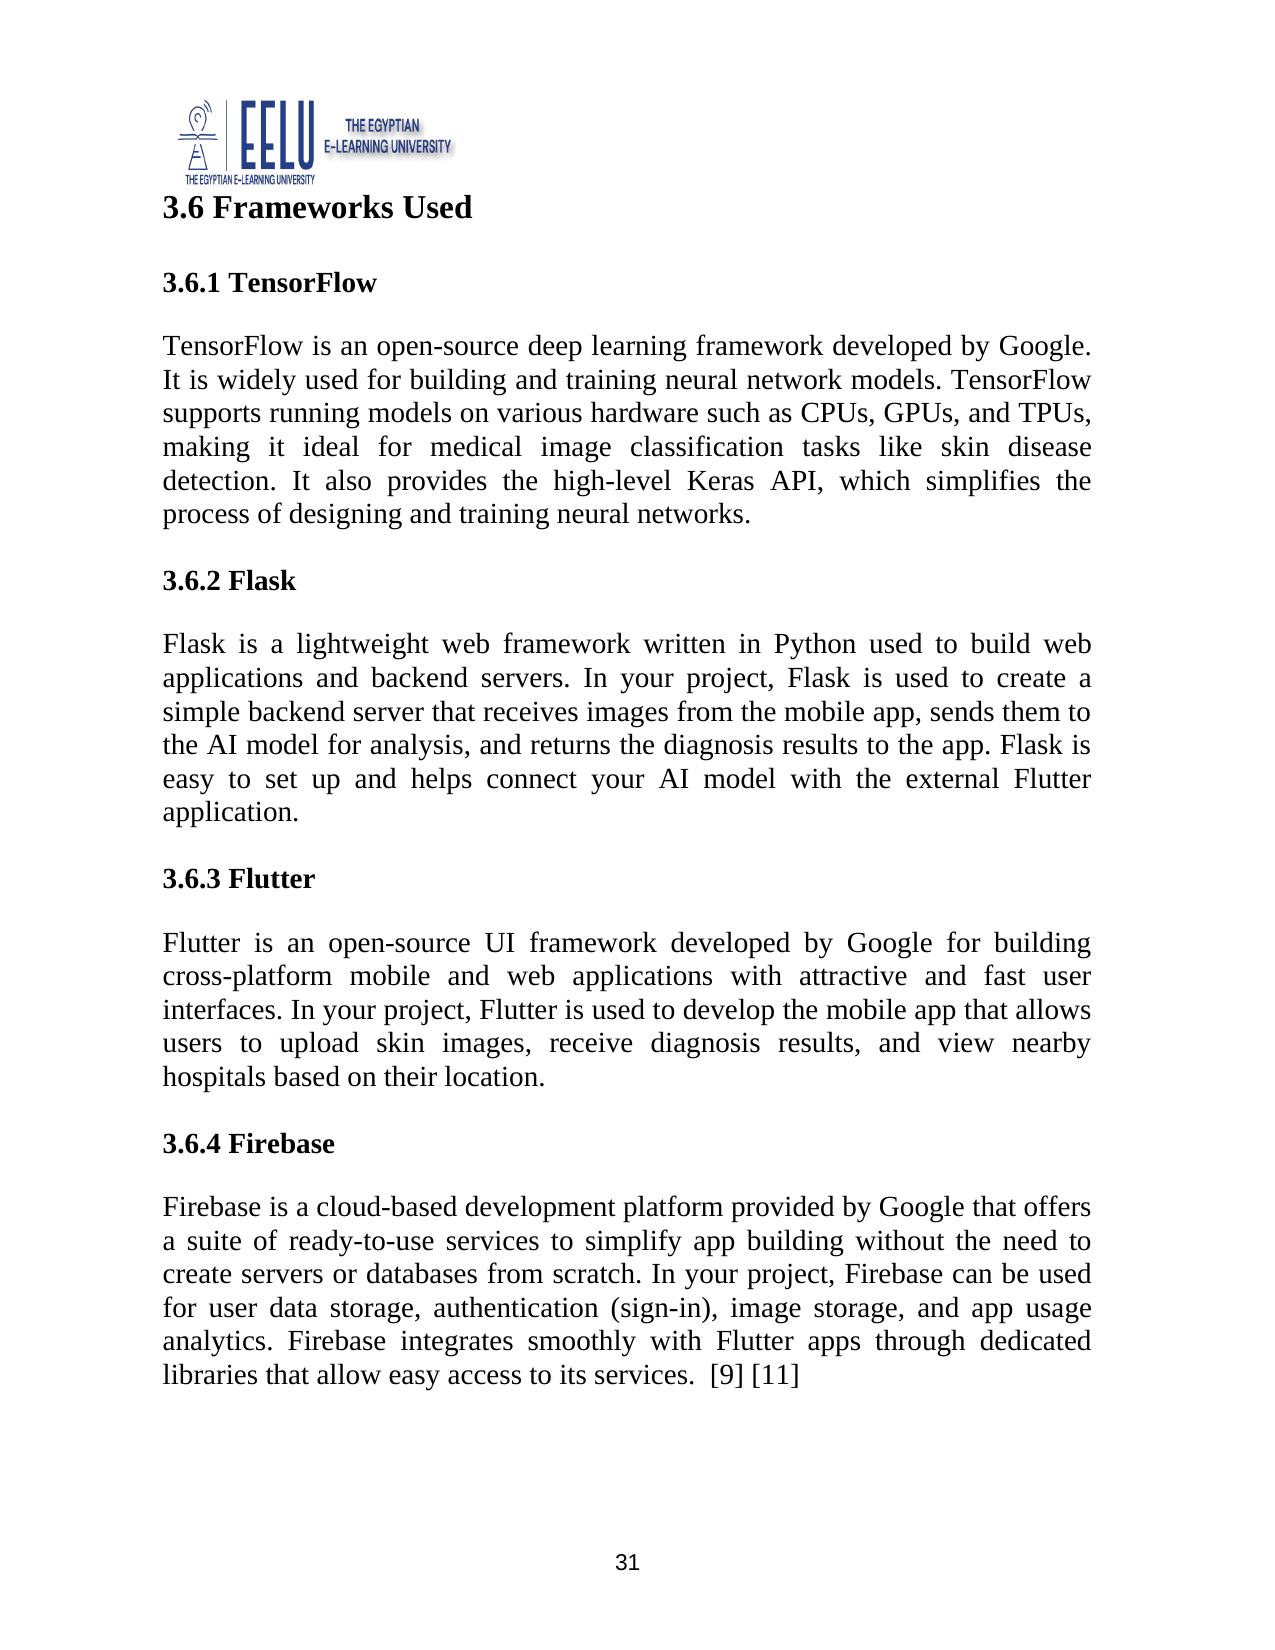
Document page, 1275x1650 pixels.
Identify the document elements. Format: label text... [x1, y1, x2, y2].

subtitle 3.6.4 Firebase [162, 1126, 1093, 1159]
subtitle 3.6.3 Flutter [162, 861, 1093, 895]
text Flutter is an open-source UI framework developed by Google for building cross-platform mobile and web applications with attractive and fast user interfaces. In your project, Flutter is used to develop the mobile app that allows users to upload skin images, receive diagnosis results, and view nearby hospitals based on their location. [162, 925, 1093, 1092]
text Flask is a lightweight web framework written in Python used to build web applications and backend servers. In your project, Flask is used to create a simple backend server that receives images from the mobile app, sends them to the AI model for analysis, and returns the diagnosis results to the app. Flask is easy to set up and helps connect your AI model with the external Flutter application. [162, 627, 1093, 828]
subtitle 3.6.1 TensorFlow [162, 265, 1093, 298]
picture [162, 75, 457, 188]
text Firebase is a cloud-based development platform provided by Google that offers a suite of ready-to-use services to simplify app building without the need to create servers or databases from scratch. In your project, Firebase can be used for user data storage, authentication (sign-in), image storage, and app usage analytics. Firebase integrates smoothly with Flutter apps through dedicated libraries that allow easy access to its services. [9] [11] [162, 1189, 1093, 1391]
subtitle 3.6 Frameworks Used [162, 187, 1093, 226]
subtitle 3.6.2 Flask [162, 563, 1093, 597]
text TensorFlow is an open-source deep learning framework developed by Google. It is widely used for building and training neural network models. TensorFlow supports running models on various hardware such as CPUs, GPUs, and TPUs, making it ideal for medical image classification tasks like skin disease detection. It also provides the high-level Keras API, which simplifies the process of designing and training neural networks. [162, 328, 1093, 530]
